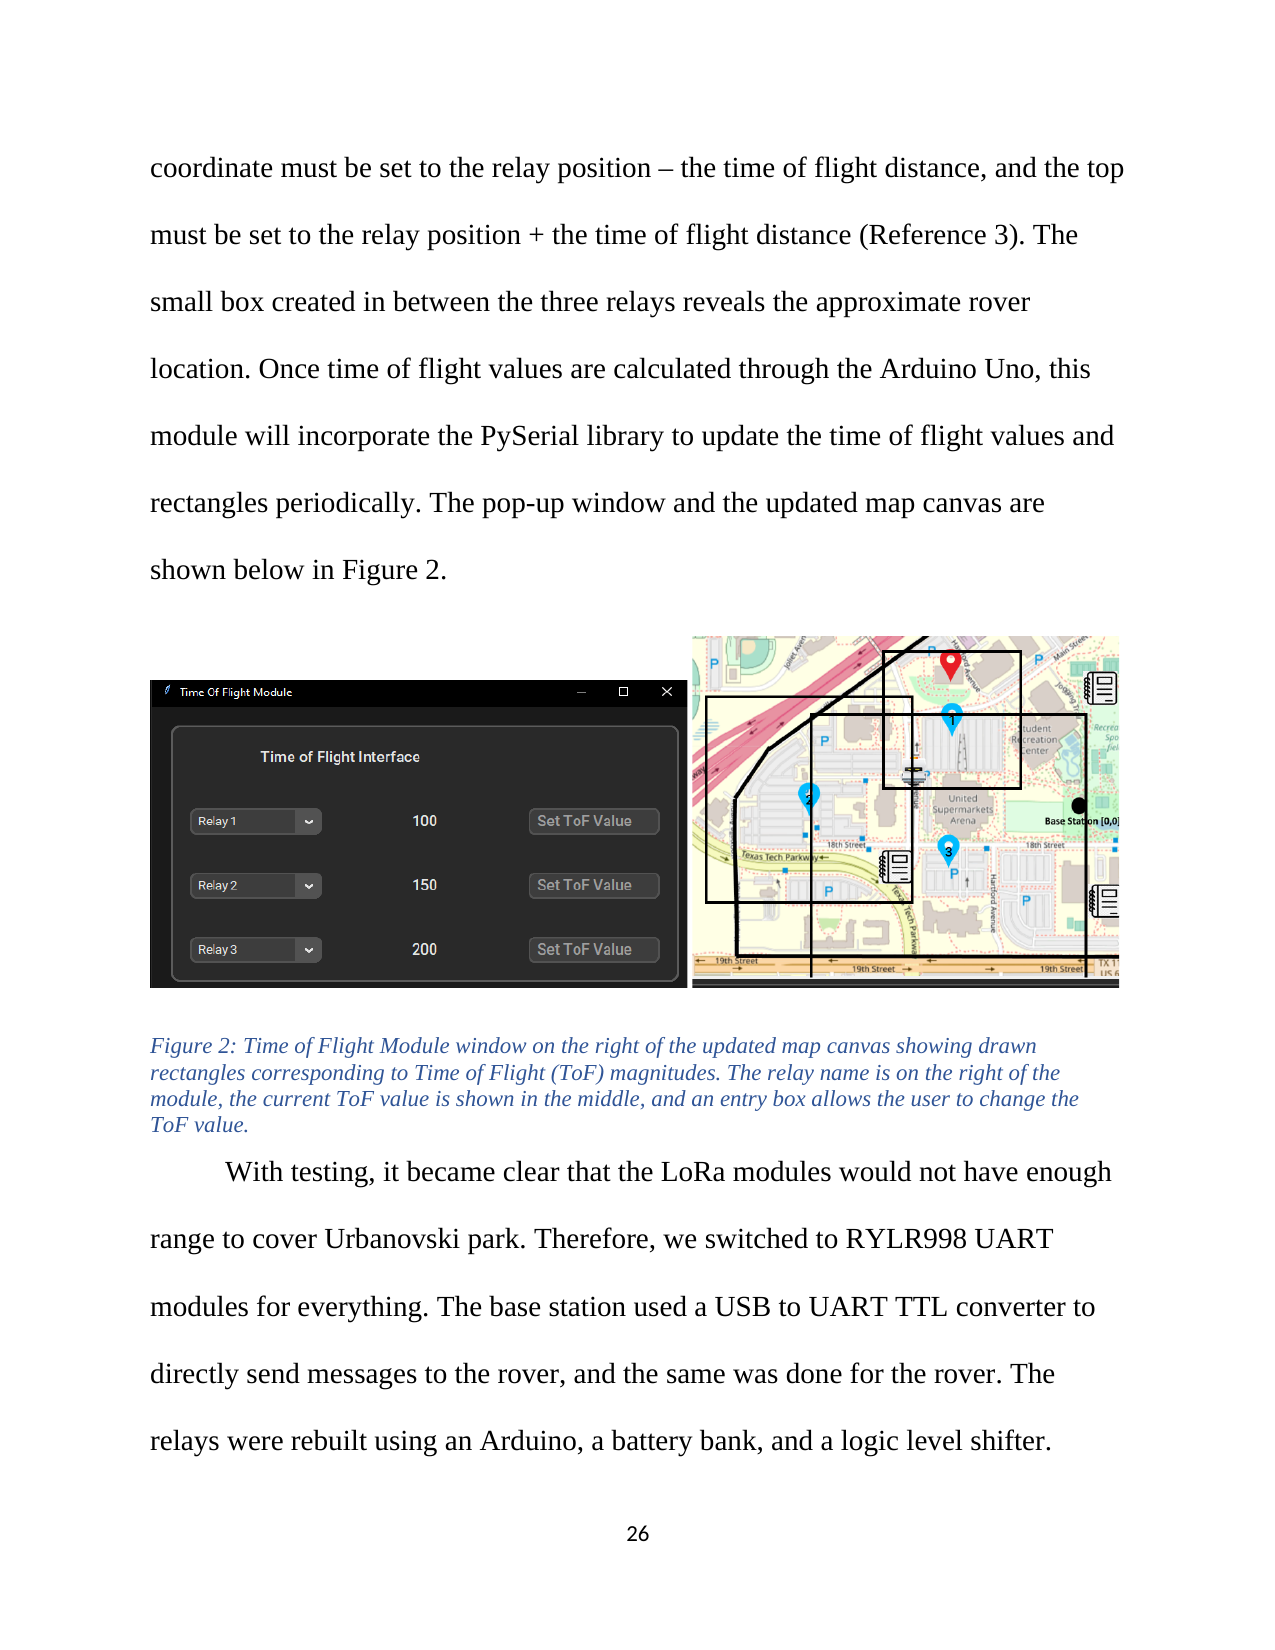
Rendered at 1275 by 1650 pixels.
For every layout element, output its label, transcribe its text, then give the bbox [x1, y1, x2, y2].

text Figure 2: Time of Flight Module window on the right of the updated map canvas showing drawn rectangles corresponding to Time of Flight (ToF) magnitudes. The relay name is on the right of the module, the current ToF value is shown in the middle, and an entry box allows the user to change the ToF value. [150, 1032, 1125, 1138]
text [150, 1154, 1125, 1456]
picture [692, 636, 1120, 988]
picture [150, 680, 688, 988]
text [150, 150, 1125, 586]
